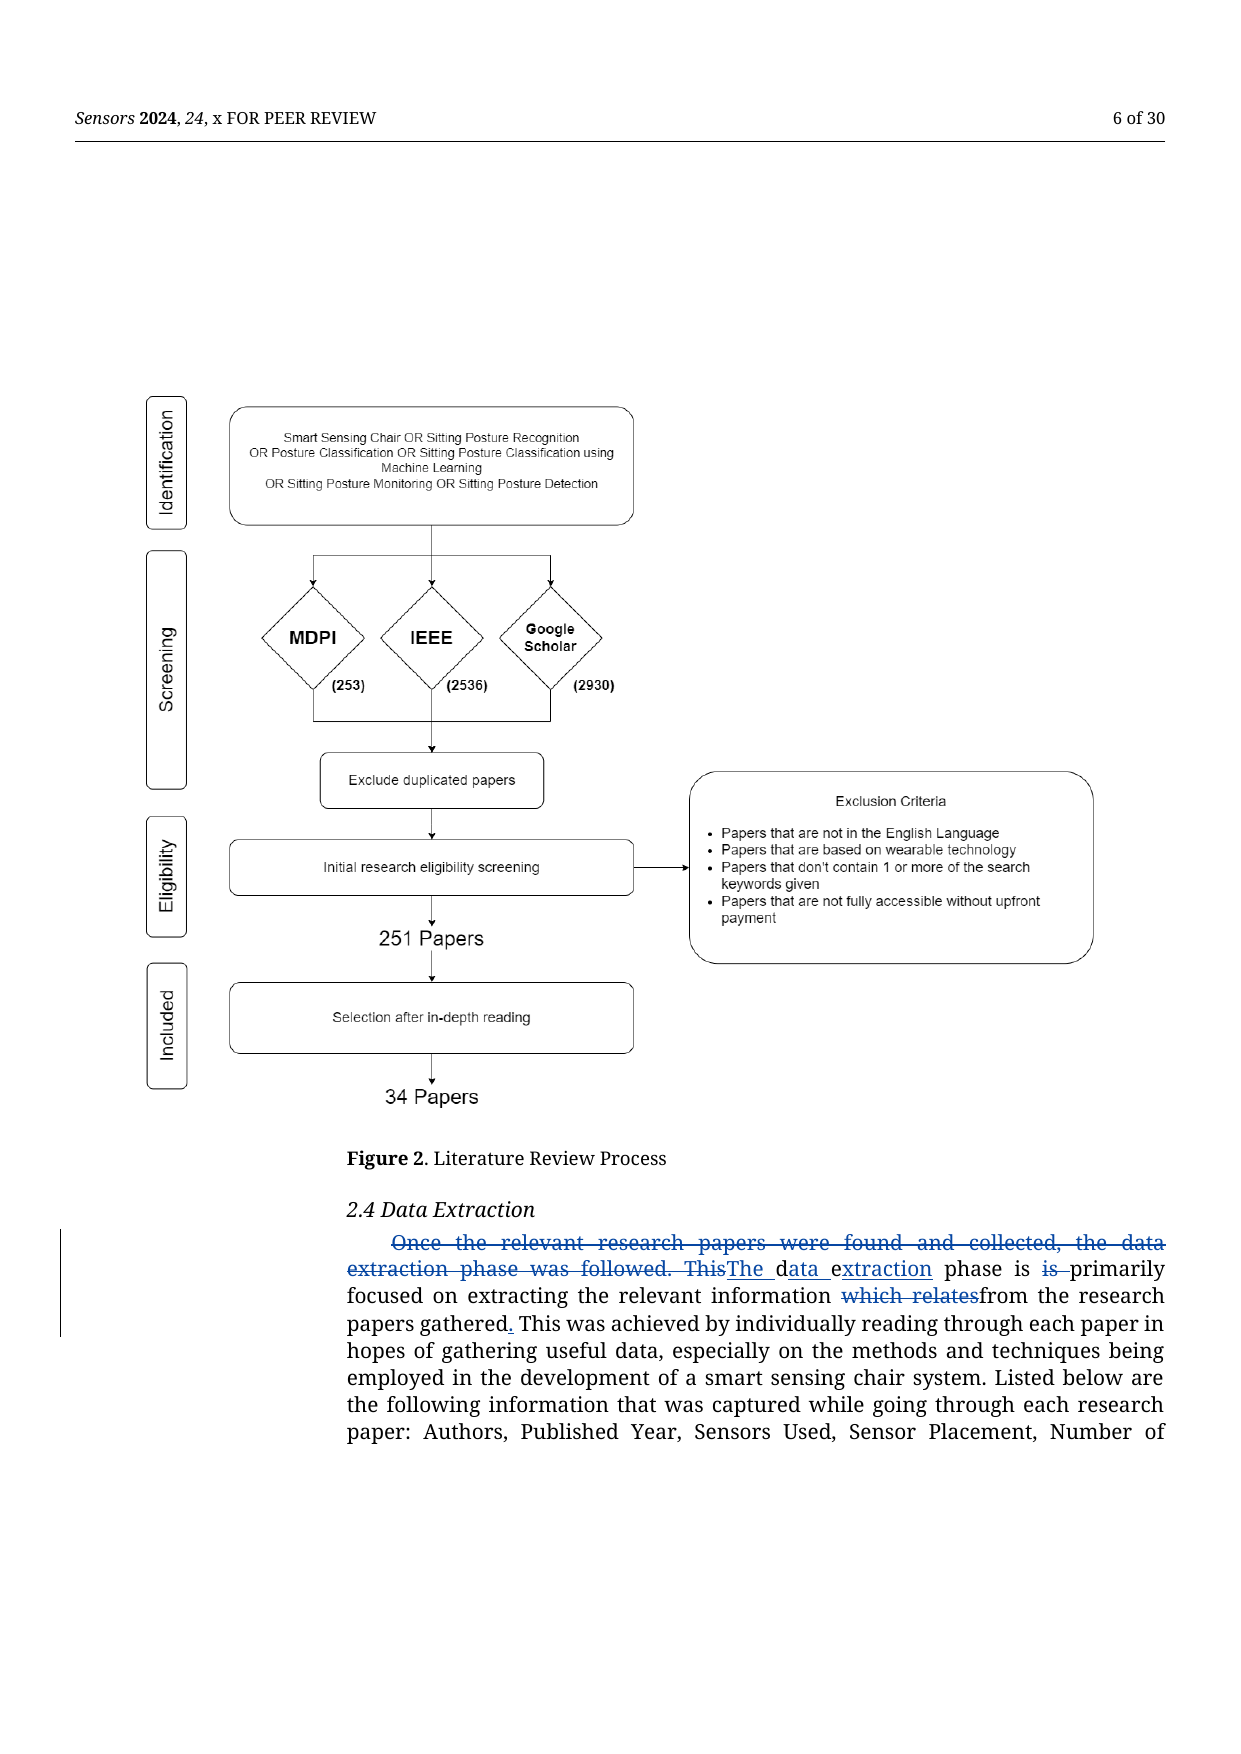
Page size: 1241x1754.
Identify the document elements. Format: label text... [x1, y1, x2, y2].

picture [146, 396, 1094, 1109]
text Figure 2. Literature Review Process [347, 1147, 1165, 1171]
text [347, 1229, 1165, 1446]
subtitle 2.4 Data Extraction [347, 1196, 1165, 1223]
